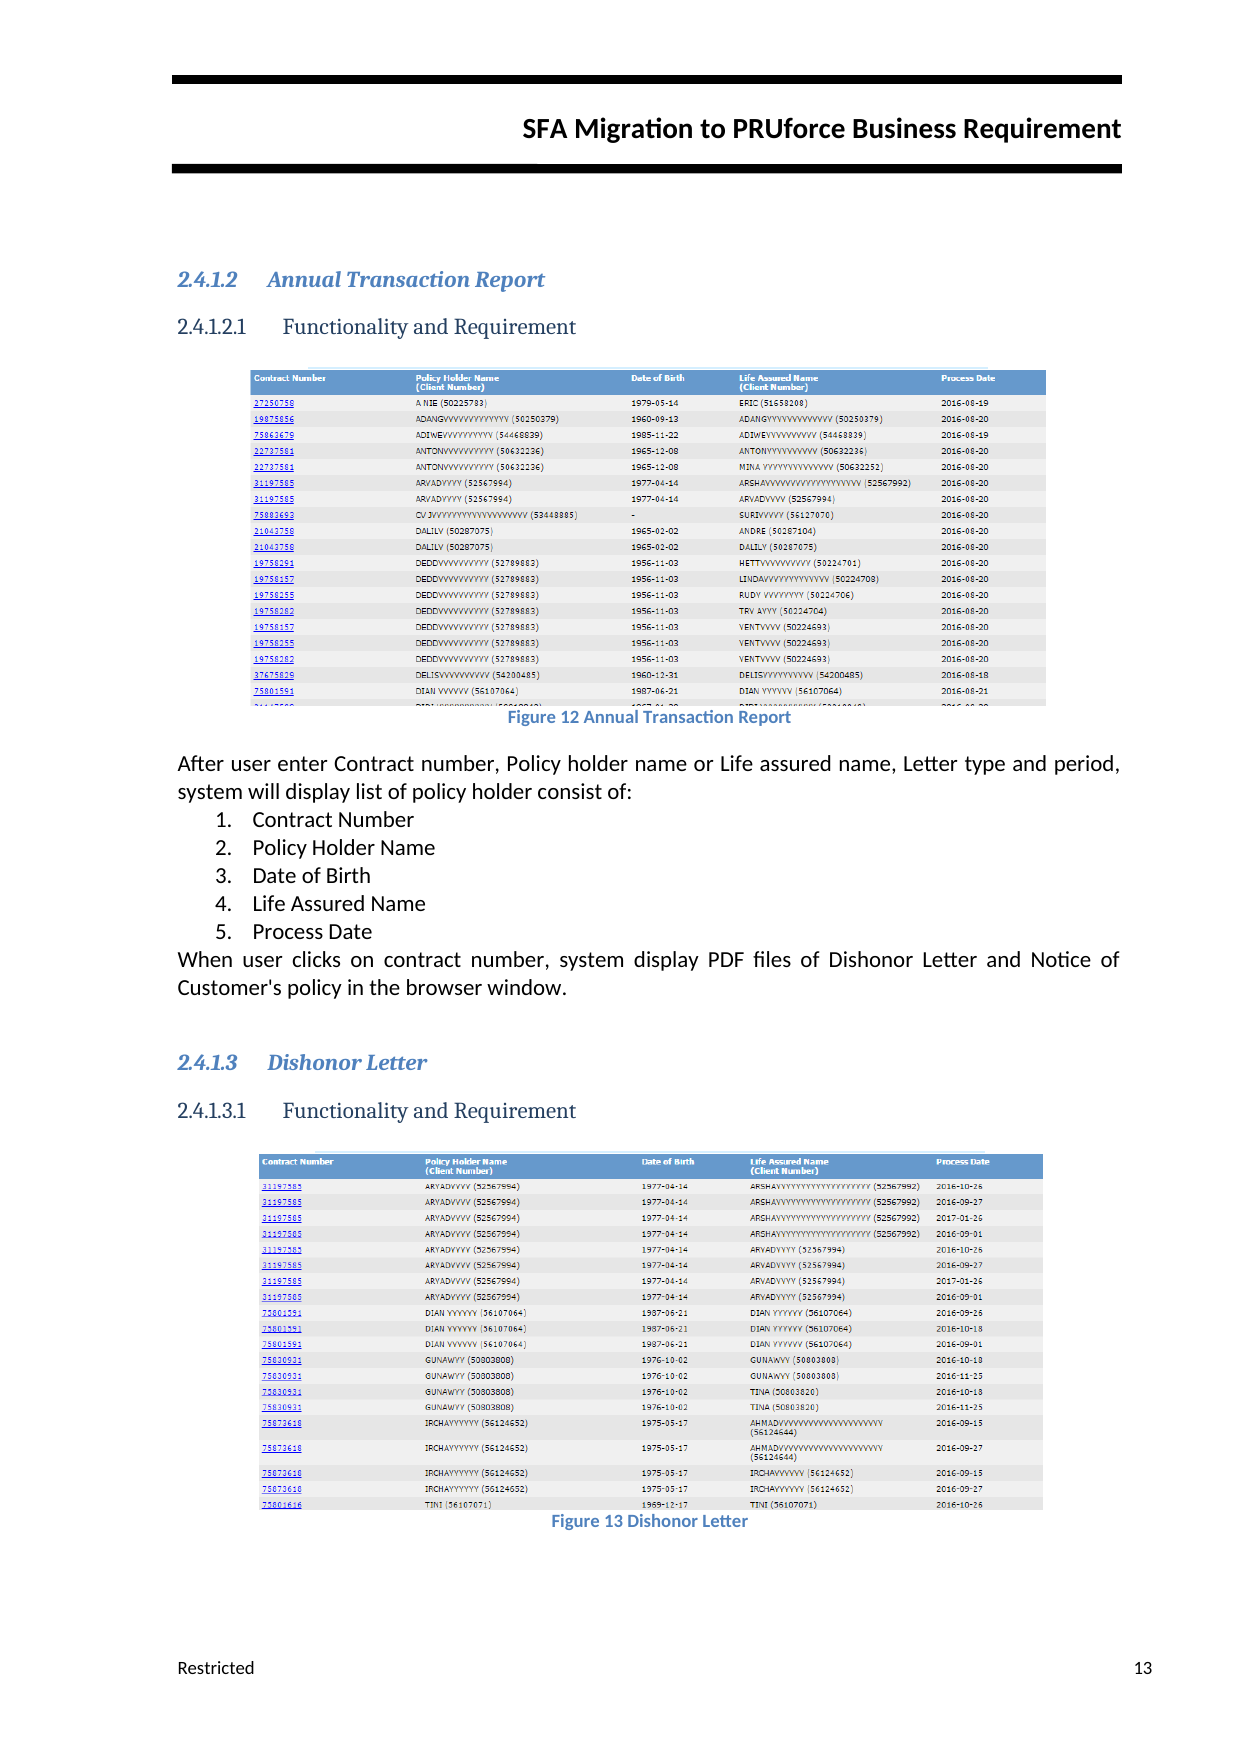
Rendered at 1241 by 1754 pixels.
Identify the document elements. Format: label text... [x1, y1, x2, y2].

text Figure 12 Annual Transaction Report [177, 705, 1122, 728]
list Process Date [215, 917, 1122, 945]
subtitle Functionality and Requirement [177, 1097, 1122, 1124]
subtitle Annual Transaction Report [177, 266, 1122, 293]
picture [253, 1151, 1046, 1510]
text After user enter Contract number, Policy holder name or Life assured name, Letter type and period, system will display list of policy holder consist of: [177, 749, 1122, 805]
list Contract Number [215, 805, 1122, 833]
text Figure 13 Dishonor Letter [177, 1509, 1122, 1532]
picture [239, 367, 1061, 706]
subtitle Functionality and Requirement [177, 313, 1122, 340]
subtitle Dishonor Letter [177, 1050, 1122, 1077]
text When user clicks on contract number, system display PDF files of Dishonor Letter and Notice of Customer's policy in the browser window. [177, 945, 1122, 1001]
list Date of Birth [215, 861, 1122, 889]
list Life Assured Name [215, 889, 1122, 917]
list Policy Holder Name [215, 833, 1122, 861]
